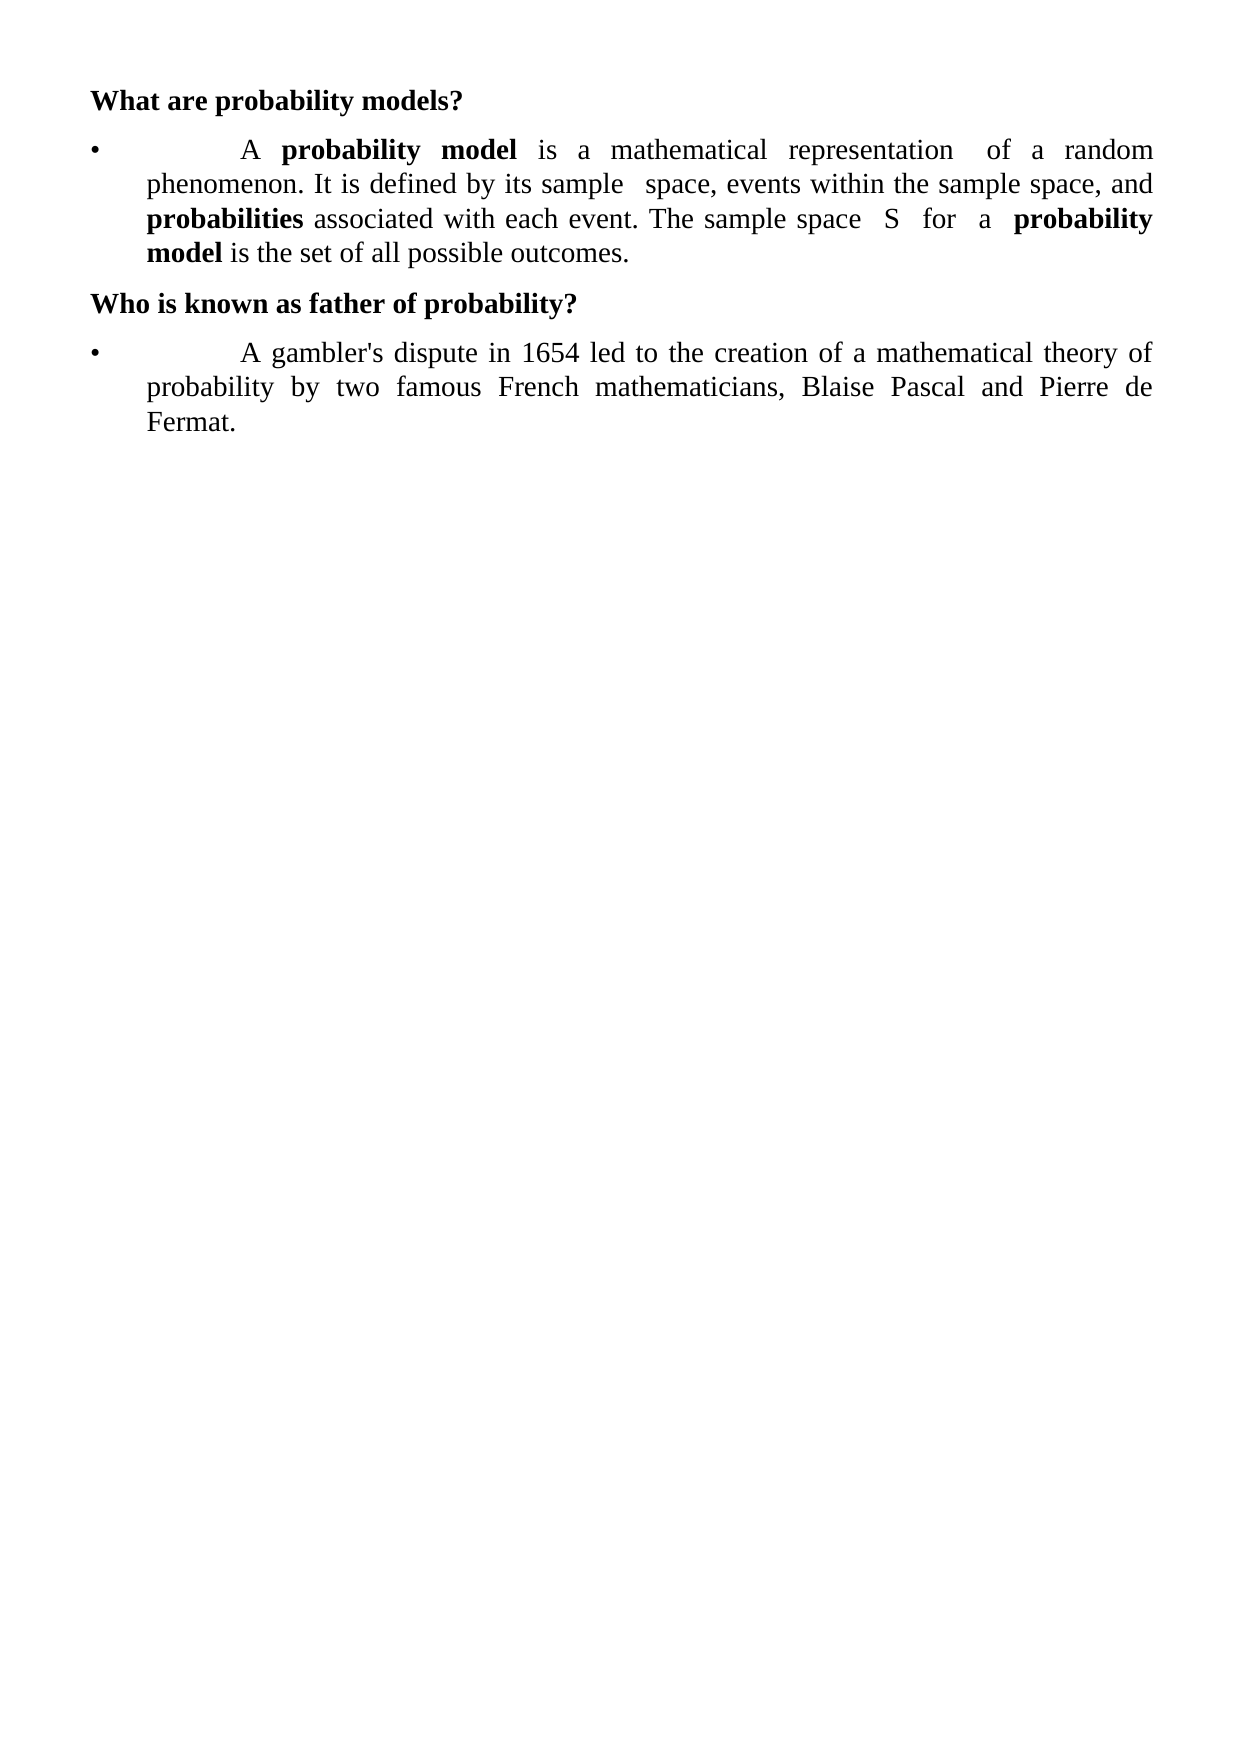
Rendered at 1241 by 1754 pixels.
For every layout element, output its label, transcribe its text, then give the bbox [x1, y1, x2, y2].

subtitle What are probability models? [90, 83, 1213, 116]
list A probability model is a mathematical representation of a random phenomenon. It is defined by its sample space, events within the sample space, and probabilities associated with each event. The sample space S for a probability model is the set of all possible outcomes. [90, 132, 1154, 269]
subtitle Who is known as father of probability? [90, 286, 1213, 319]
list A gambler's dispute in 1654 led to the creation of a mathematical theory of probability by two famous French mathematicians, Blaise Pascal and Pierre de Fermat. [90, 335, 1153, 437]
